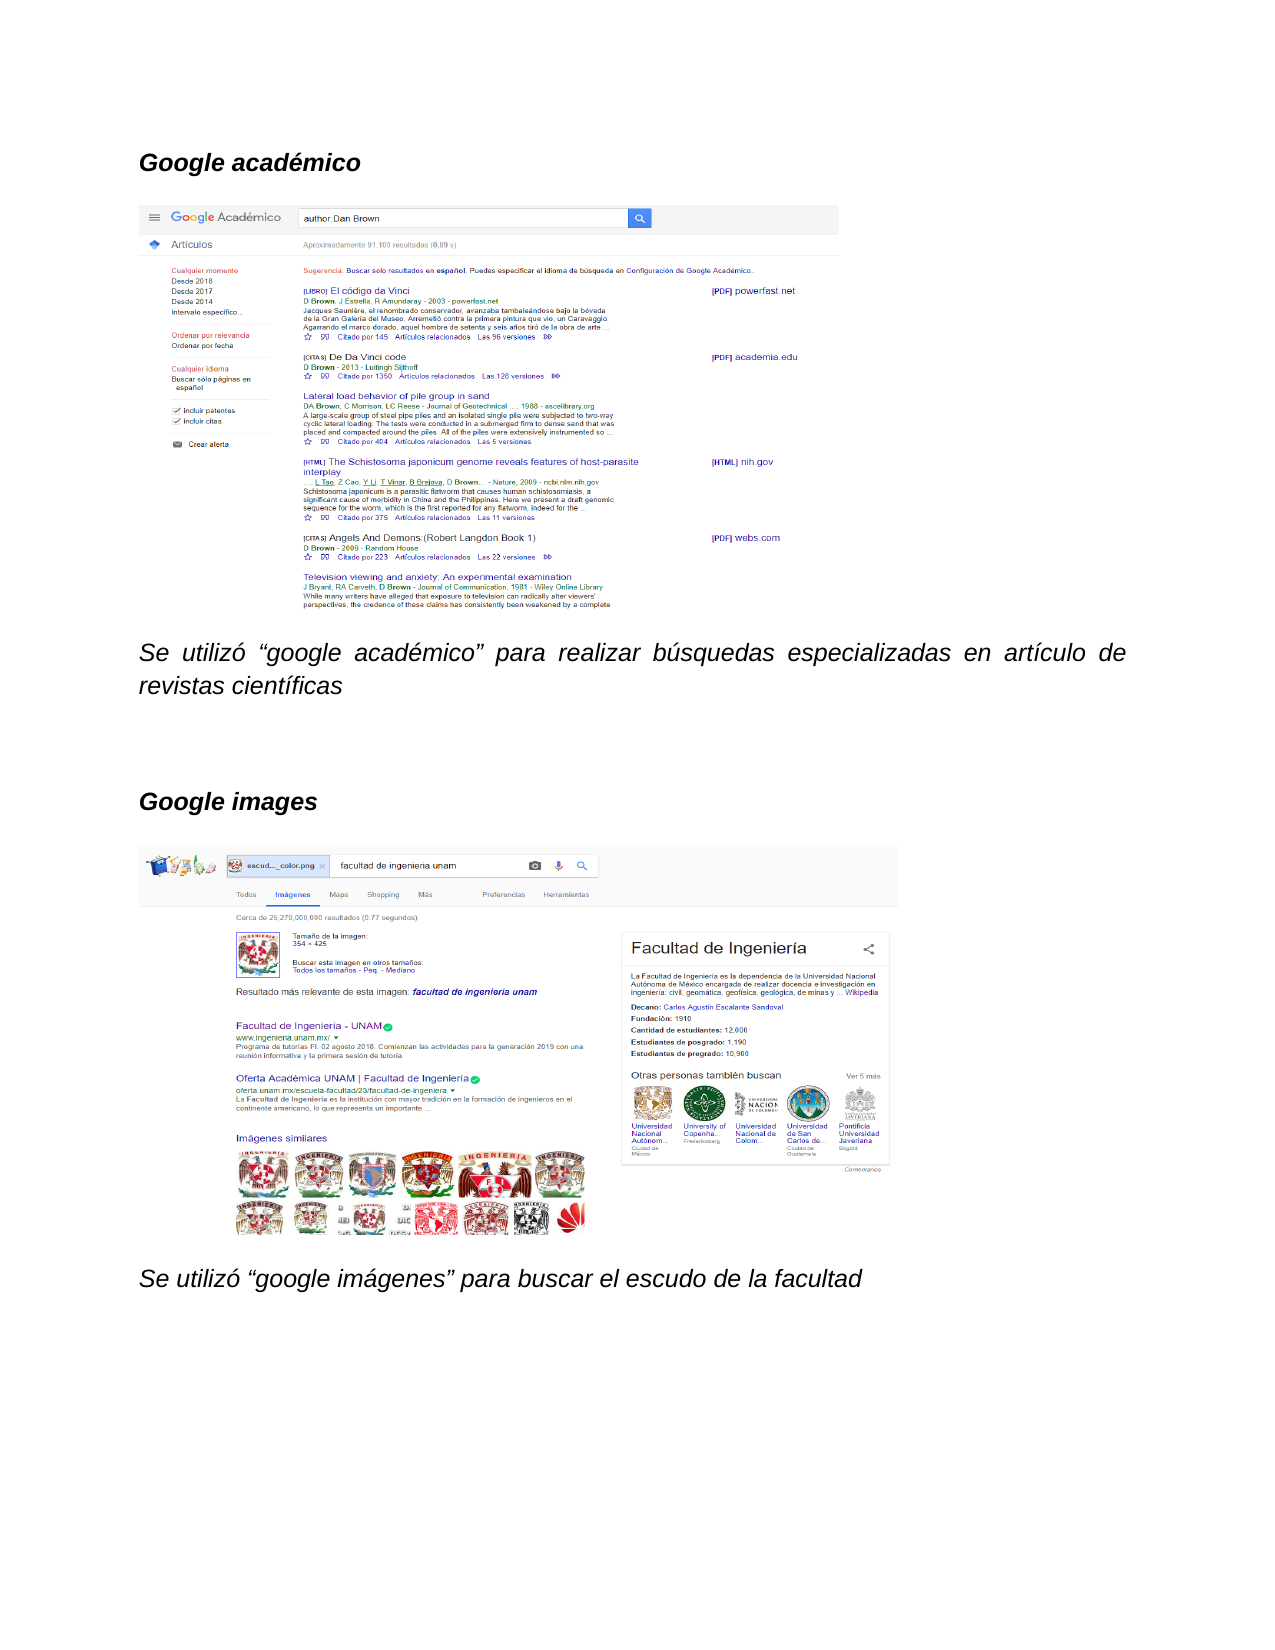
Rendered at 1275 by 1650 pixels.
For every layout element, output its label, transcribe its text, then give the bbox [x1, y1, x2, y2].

text Se utilizó “google académico” para realizar búsquedas especializadas en artículo de revistas científicas [139, 638, 1128, 700]
text Se utilizó “google imágenes” para buscar el escudo de la facultad [139, 1264, 1128, 1292]
text Google académico [139, 148, 1128, 176]
picture [138, 845, 898, 1235]
text Google images [139, 787, 1128, 816]
picture [138, 205, 839, 609]
